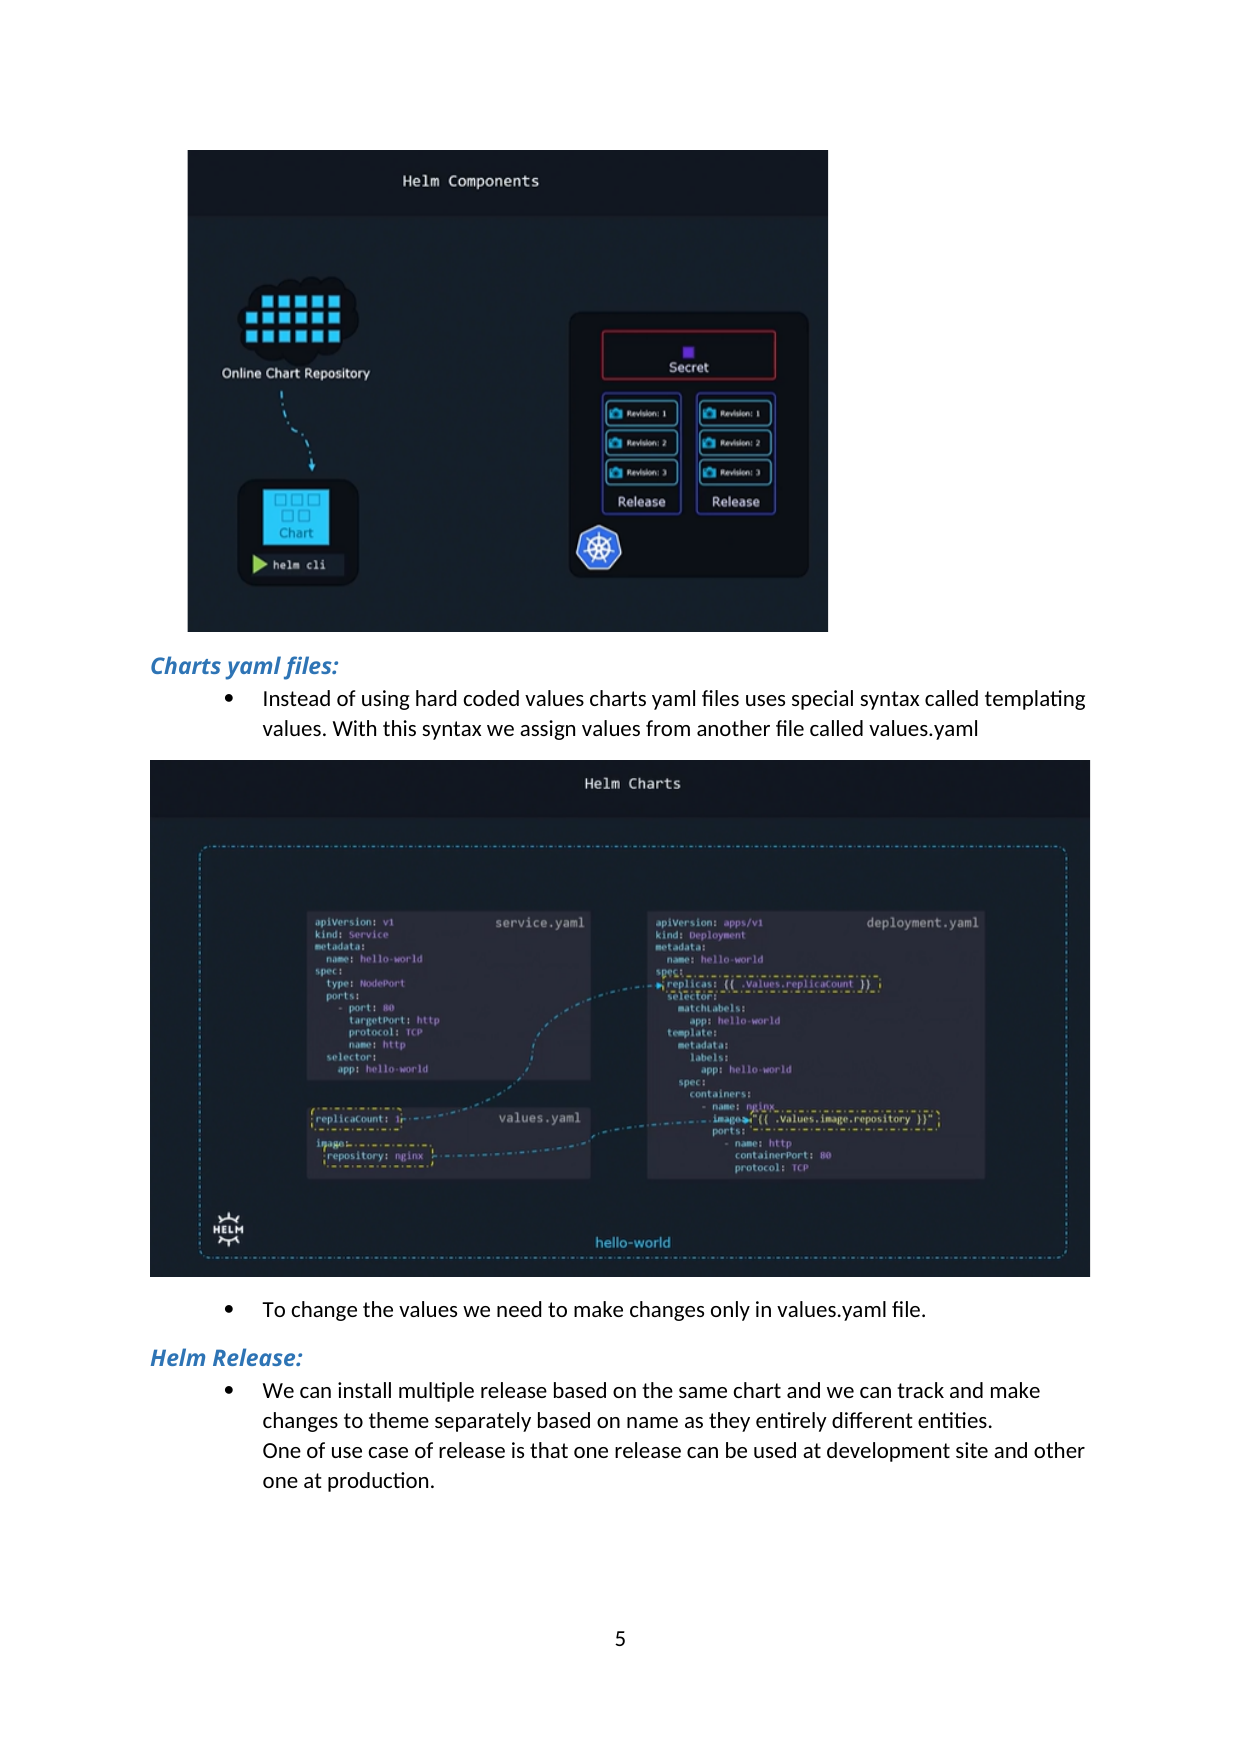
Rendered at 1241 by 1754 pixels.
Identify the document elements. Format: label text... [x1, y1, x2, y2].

picture [187, 150, 829, 632]
list One of use case of release is that one release can be used at development site and other one at production. [262, 1436, 1090, 1494]
subtitle Charts yaml files: [150, 650, 1090, 681]
list To change the values we need to make changes only in values.yaml file. [225, 1295, 1090, 1323]
picture [150, 760, 1091, 1277]
list Instead of using hard coded values charts yaml files uses special syntax called templating values. With this syntax we assign values from another file called values.yaml [225, 684, 1090, 742]
list We can install multiple release based on the same chart and we can track and make changes to theme separately based on name as they entirely different entities. [225, 1376, 1090, 1434]
subtitle Helm Release: [150, 1342, 1090, 1373]
